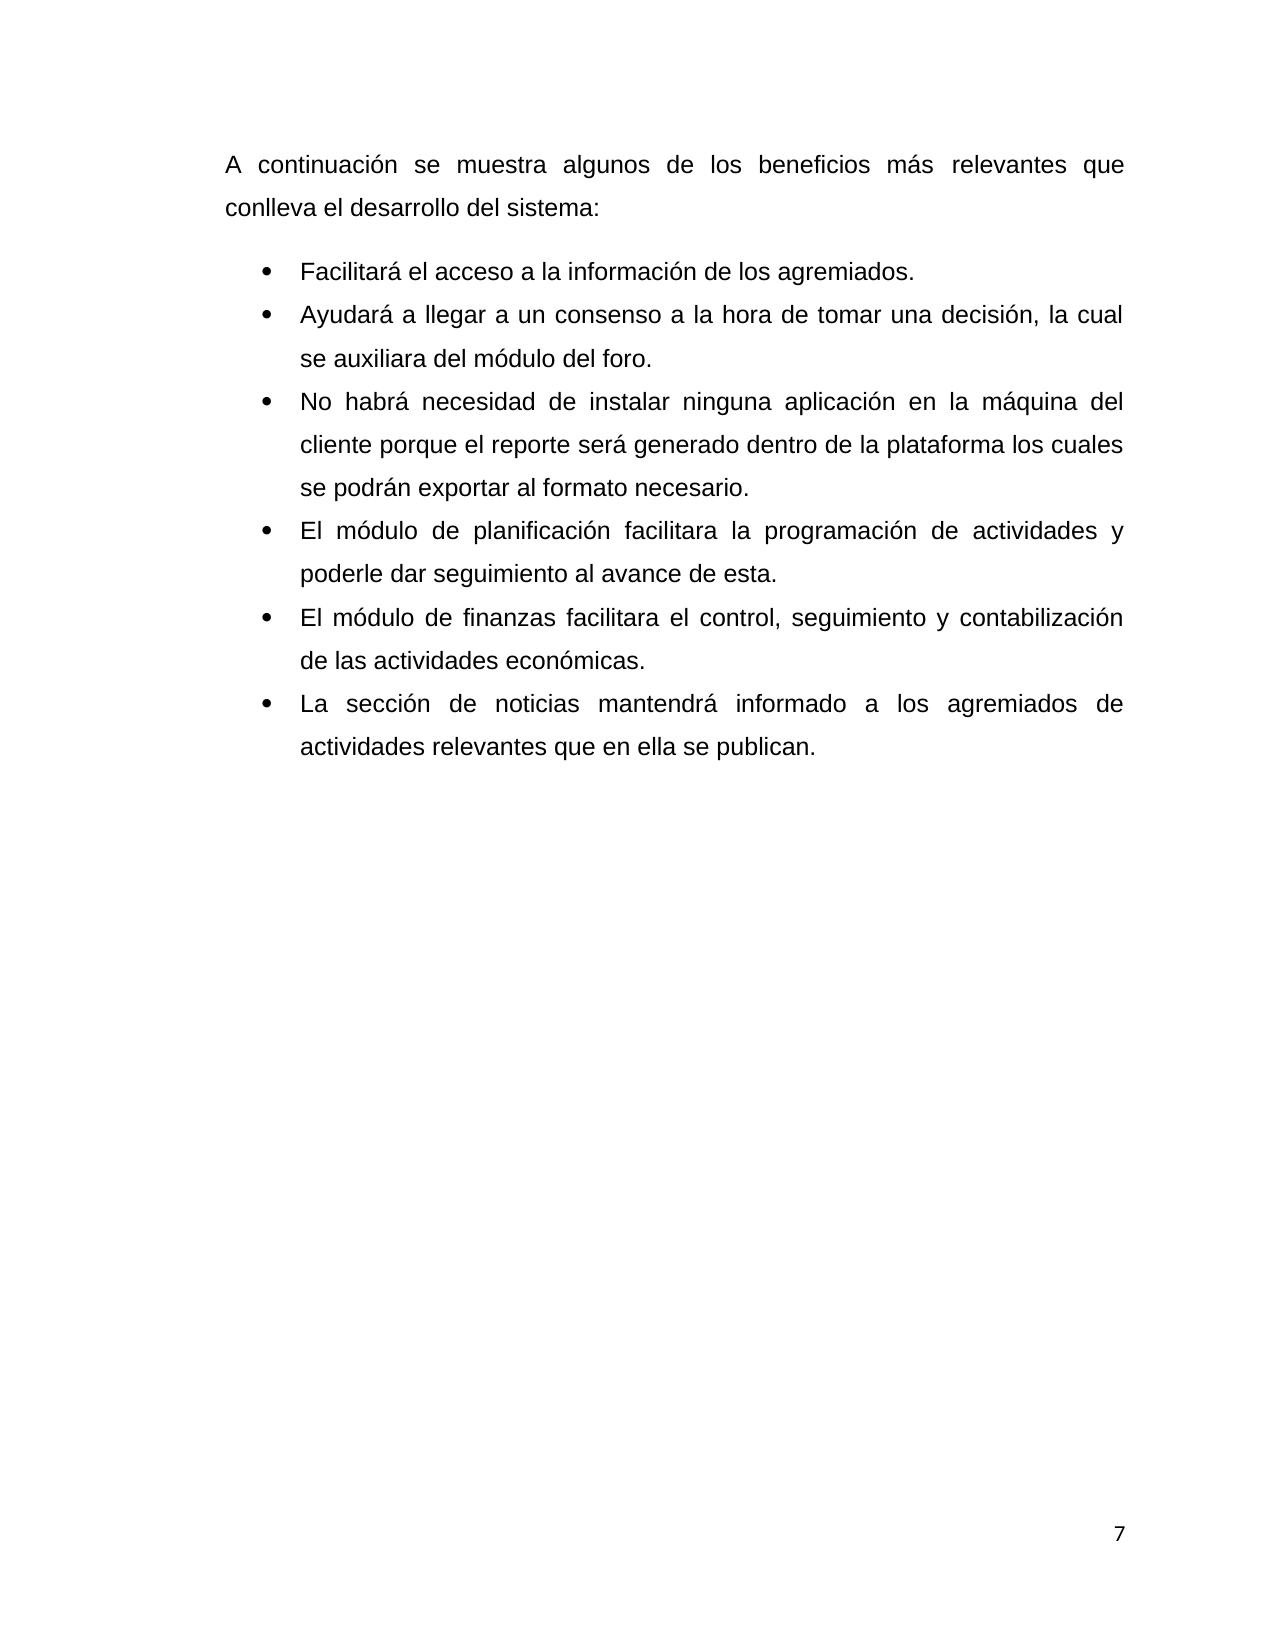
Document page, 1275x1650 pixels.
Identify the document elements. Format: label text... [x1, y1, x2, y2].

list La sección de noticias mantendrá informado a los agremiados de actividades relevantes que en ella se publican. [262, 689, 1125, 761]
list No habrá necesidad de instalar ninguna aplicación en la máquina del cliente porque el reporte será generado dentro de la plataforma los cuales se podrán exportar al formato necesario. [262, 387, 1125, 502]
text A continuación se muestra algunos de los beneficios más relevantes que conlleva el desarrollo del sistema: [225, 150, 1125, 222]
list Facilitará el acceso a la información de los agremiados. [262, 257, 1125, 286]
list Ayudará a llegar a un consenso a la hora de tomar una decisión, la cual se auxiliara del módulo del foro. [262, 300, 1125, 372]
list El módulo de finanzas facilitara el control, seguimiento y contabilización de las actividades económicas. [262, 602, 1125, 674]
list El módulo de planificación facilitara la programación de actividades y poderle dar seguimiento al avance de esta. [262, 516, 1125, 588]
